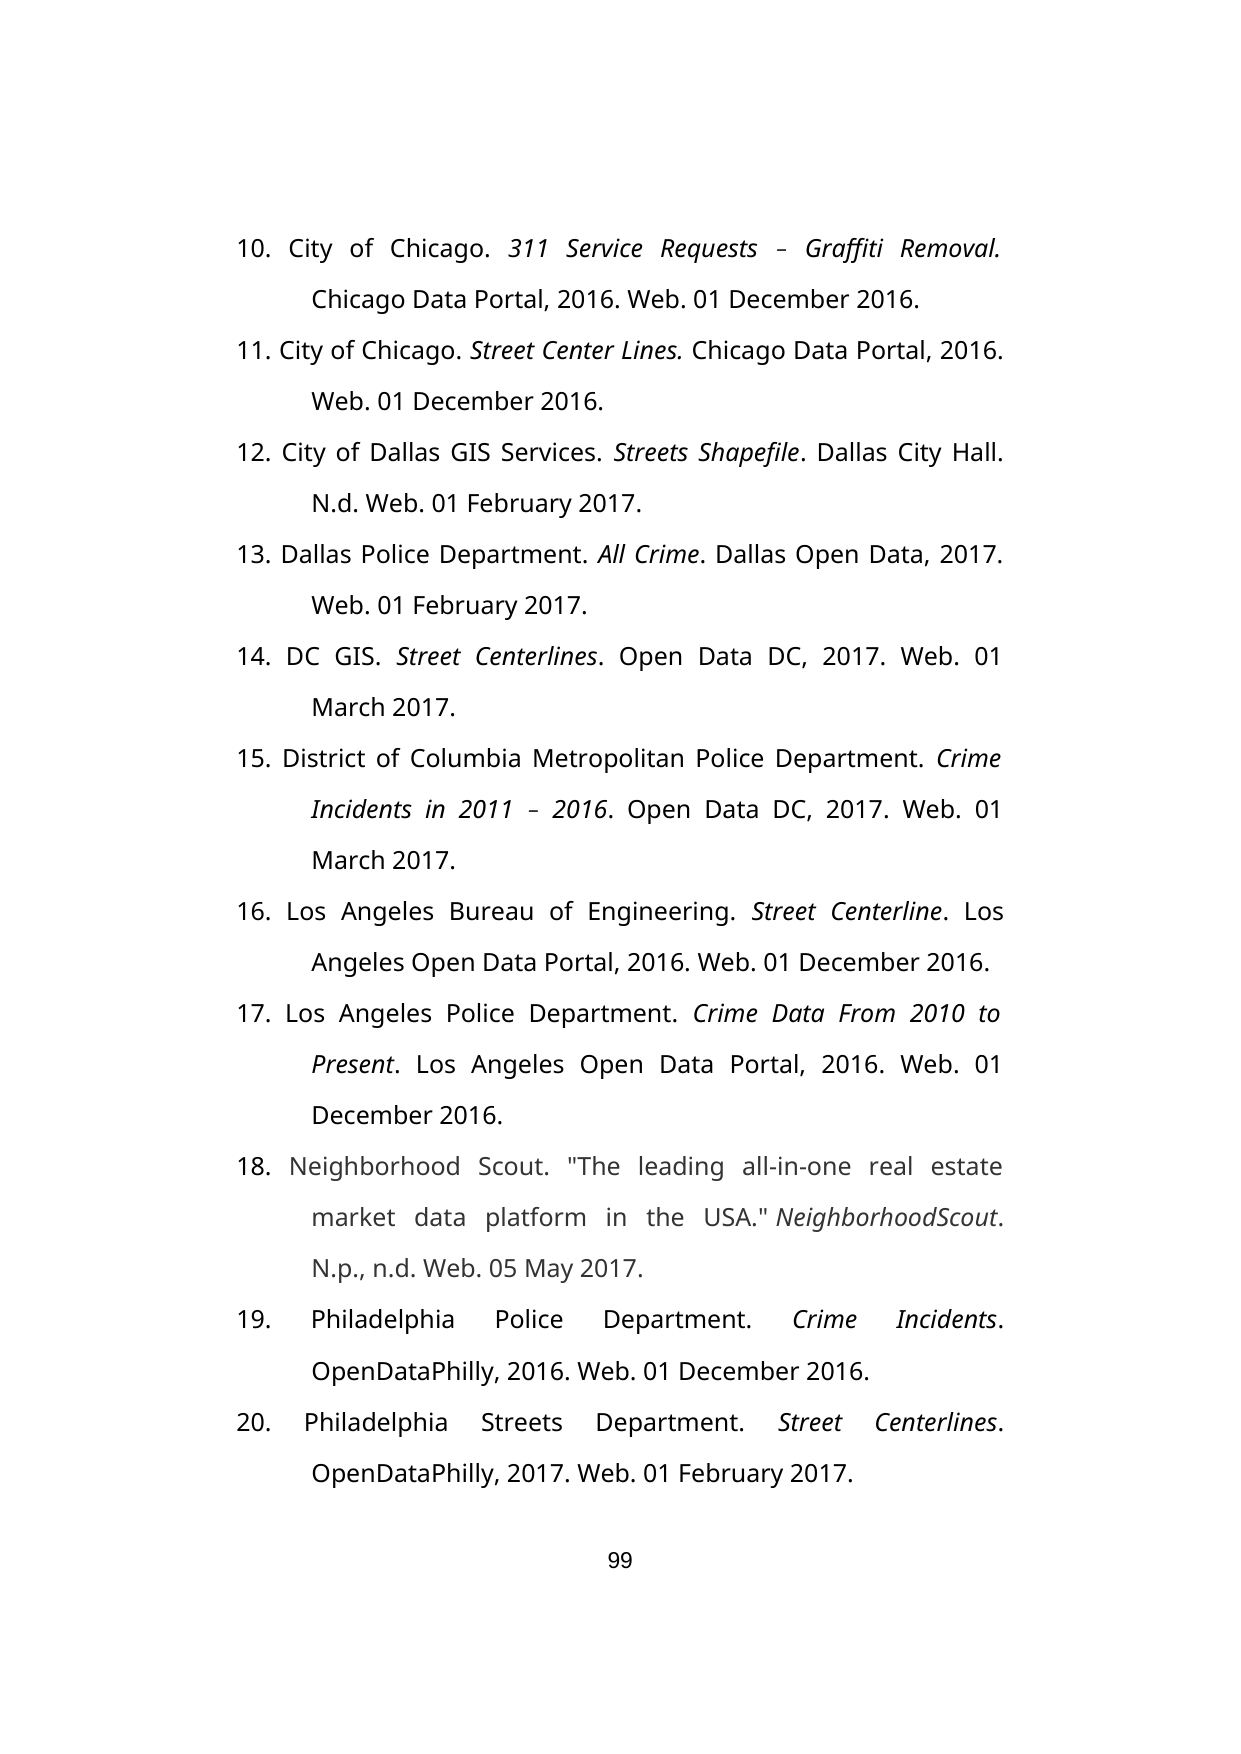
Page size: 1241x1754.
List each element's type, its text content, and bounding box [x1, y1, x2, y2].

text 10. City of Chicago. 311 Service Requests – Graffiti Removal. Chicago Data Portal, 2016. Web. 01 December 2016. [236, 230, 1004, 315]
text 15. District of Columbia Metropolitan Police Department. Crime Incidents in 2011 – 2016. Open Data DC, 2017. Web. 01 March 2017. [236, 741, 1004, 877]
text 14. DC GIS. Street Centerlines. Open Data DC, 2017. Web. 01 March 2017. [236, 639, 1004, 724]
text 20. Philadelphia Streets Department. Street Centerlines. OpenDataPhilly, 2017. Web. 01 February 2017. [236, 1404, 1004, 1489]
text 12. City of Dallas GIS Services. Streets Shapefile. Dallas City Hall. N.d. Web. 01 February 2017. [236, 434, 1004, 519]
text 13. Dallas Police Department. All Crime. Dallas Open Data, 2017. Web. 01 February 2017. [236, 537, 1004, 622]
text 17. Los Angeles Police Department. Crime Data From 2010 to Present. Los Angeles Open Data Portal, 2016. Web. 01 December 2016. [236, 996, 1004, 1132]
text 19. Philadelphia Police Department. Crime Incidents. OpenDataPhilly, 2016. Web. 01 December 2016. [236, 1302, 1004, 1387]
text 18. Neighborhood Scout. "The leading all-in-one real estate market data platform in the USA." NeighborhoodScout. N.p., n.d. Web. 05 May 2017. [236, 1149, 1004, 1285]
text 11. City of Chicago. Street Center Lines. Chicago Data Portal, 2016. Web. 01 December 2016. [236, 332, 1004, 417]
text 16. Los Angeles Bureau of Engineering. Street Centerline. Los Angeles Open Data Portal, 2016. Web. 01 December 2016. [236, 894, 1004, 979]
